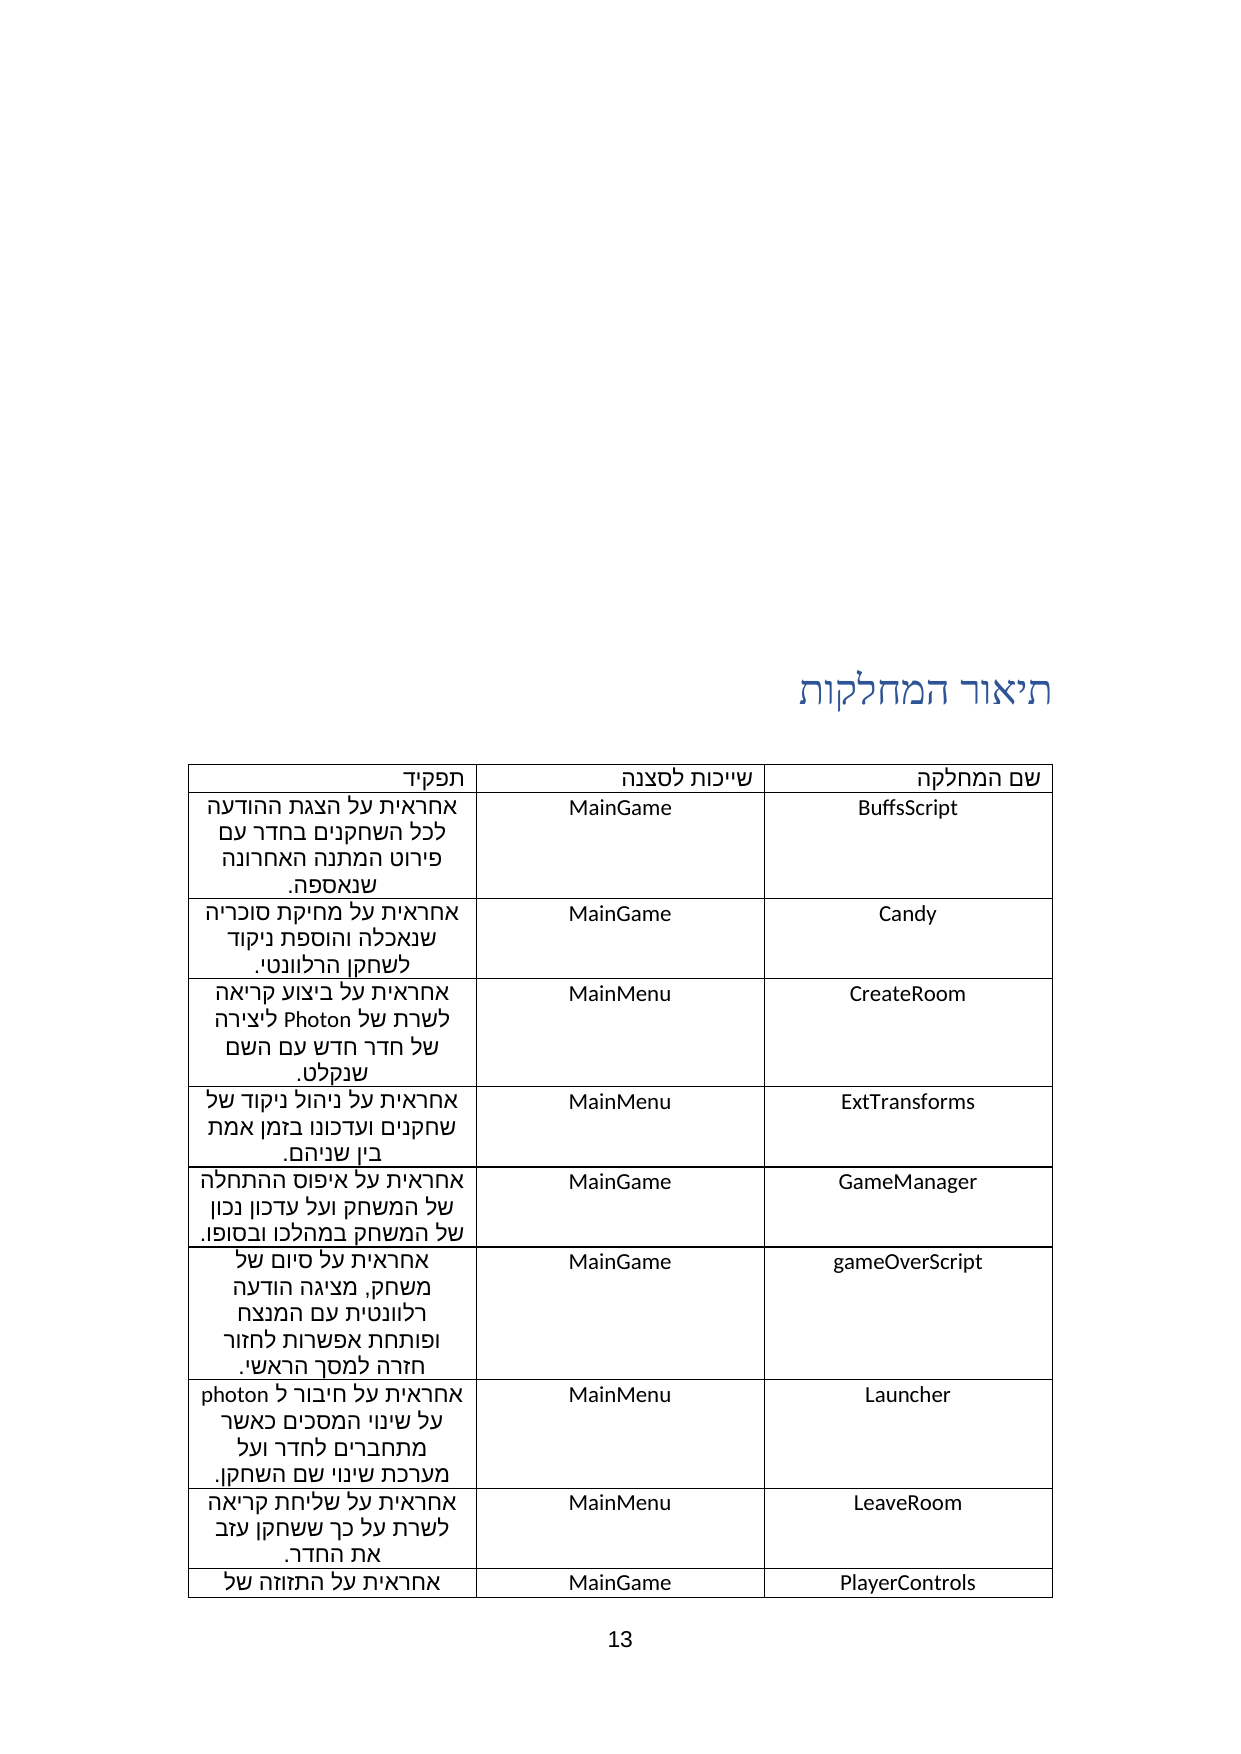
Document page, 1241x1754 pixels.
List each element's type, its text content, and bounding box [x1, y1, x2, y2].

table_cell Candy [765, 899, 1052, 978]
table_cell PlayerControls [765, 1569, 1052, 1597]
table_cell אחראית על סיום של משחק, מציגה הודעה רלוונטית עם המנצח ופותחת אפשרות לחזור חזרה למסך הראשי. [189, 1248, 476, 1379]
table_cell אחראית על איפוס ההתחלה של המשחק ועל עדכון נכון של המשחק במהלכו ובסופו. [189, 1168, 476, 1246]
table_cell MainMenu [477, 1489, 764, 1567]
table_cell אחראית על חיבור ל photon על שינוי המסכים כאשר מתחברים לחדר ועל מערכת שינוי שם השחקן. [189, 1380, 476, 1487]
table_cell MainMenu [477, 1380, 764, 1487]
table_cell אחראית על שליחת קריאה לשרת על כך ששחקן עזב את החדר. [189, 1489, 476, 1567]
subtitle תיאור המחלקות [187, 666, 1053, 713]
table_cell Launcher [765, 1380, 1052, 1487]
table_cell אחראית על מחיקת סוכריה שנאכלה והוספת ניקוד לשחקן הרלוונטי. [189, 899, 476, 978]
table_cell CreateRoom [765, 979, 1052, 1086]
table_cell MainMenu [477, 1087, 764, 1166]
table_cell MainGame [477, 1168, 764, 1246]
table_cell BuffsScript [765, 793, 1052, 898]
table_cell ExtTransforms [765, 1087, 1052, 1166]
table_cell gameOverScript [765, 1248, 1052, 1379]
table_cell אחראית על הצגת ההודעה לכל השחקנים בחדר עם פירוט המתנה האחרונה שנאספה. [189, 793, 476, 898]
table_cell MainGame [477, 793, 764, 898]
table_cell LeaveRoom [765, 1489, 1052, 1567]
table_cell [189, 1569, 476, 1597]
table_cell MainGame [477, 1248, 764, 1379]
table_header תפקיד [189, 765, 476, 792]
table_header שייכות לסצנה [477, 765, 764, 792]
table_cell MainMenu [477, 979, 764, 1086]
table_cell GameManager [765, 1168, 1052, 1246]
table_cell MainGame [477, 1569, 764, 1597]
table_cell אחראית על ניהול ניקוד של שחקנים ועדכונו בזמן אמת בין שניהם. [189, 1087, 476, 1166]
table_cell אחראית על ביצוע קריאה לשרת של Photon ליצירה של חדר חדש עם השם שנקלט. [189, 979, 476, 1086]
table_header שם המחלקה [765, 765, 1052, 792]
table_cell MainGame [477, 899, 764, 978]
